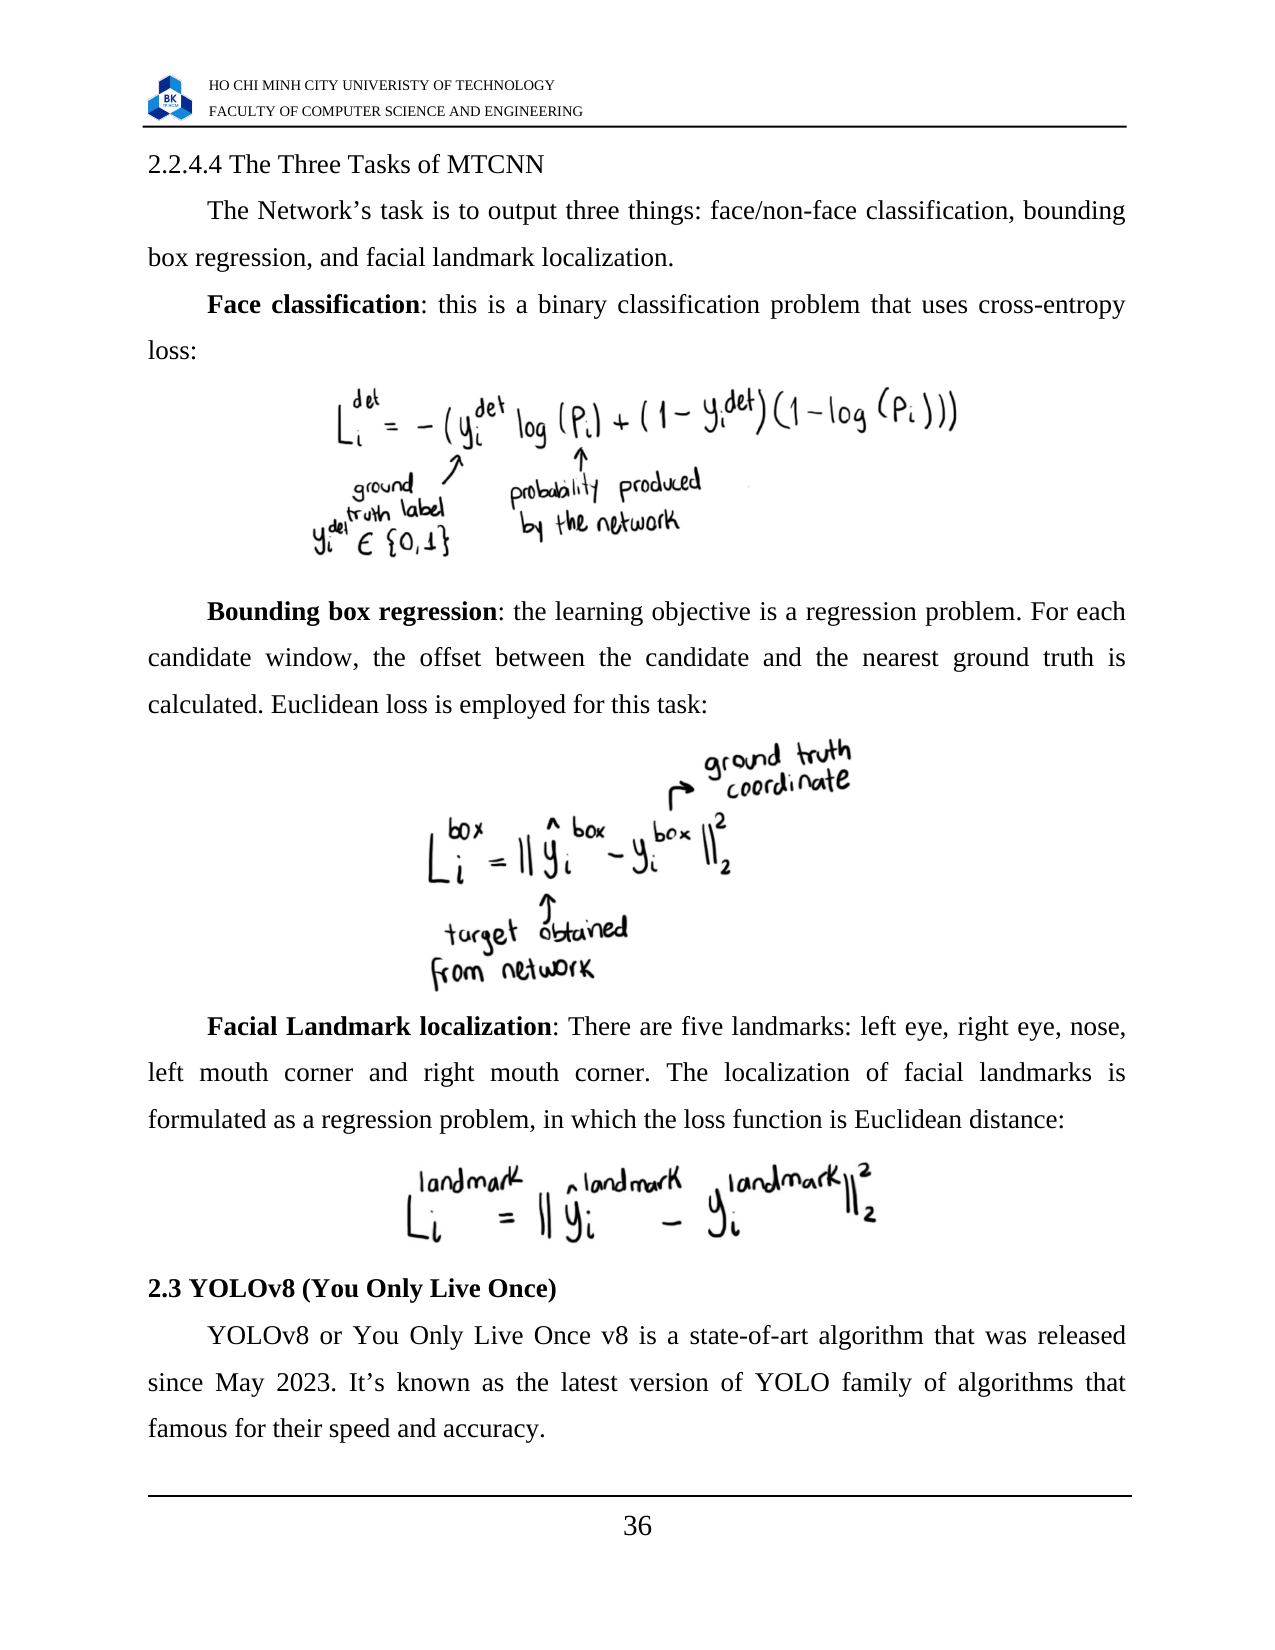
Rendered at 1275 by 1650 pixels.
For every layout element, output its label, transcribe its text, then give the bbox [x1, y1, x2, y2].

picture [392, 1149, 883, 1256]
text The Network’s task is to output three things: face/non-face classification, bounding box regression, and facial landmark localization. [148, 194, 1127, 272]
picture [419, 734, 856, 993]
text Facial Landmark localization: There are five landmarks: left eye, right eye, nose, left mouth corner and right mouth corner. The localization of facial landmarks is formulated as a regression problem, in which the loss function is Euclidean distance: [148, 1010, 1127, 1134]
text Bounding box regression: the learning objective is a regression problem. For each candidate window, the offset between the candidate and the nearest ground truth is calculated. Euclidean loss is employed for this task: [148, 595, 1127, 719]
subtitle 2.3 YOLOv8 (You Only Live Once) [148, 1273, 1127, 1304]
text YOLOv8 or You Only Live Once v8 is a state-of-art algorithm that was released since May 2023. It’s known as the latest version of YOLO family of algorithms that famous for their speed and accuracy. [148, 1319, 1127, 1444]
picture [147, 75, 193, 121]
picture [305, 381, 970, 578]
subtitle 2.2.4.4 The Three Tasks of MTCNN [148, 148, 1127, 179]
text Face classification: this is a binary classification problem that uses cross-entropy loss: [148, 288, 1127, 366]
